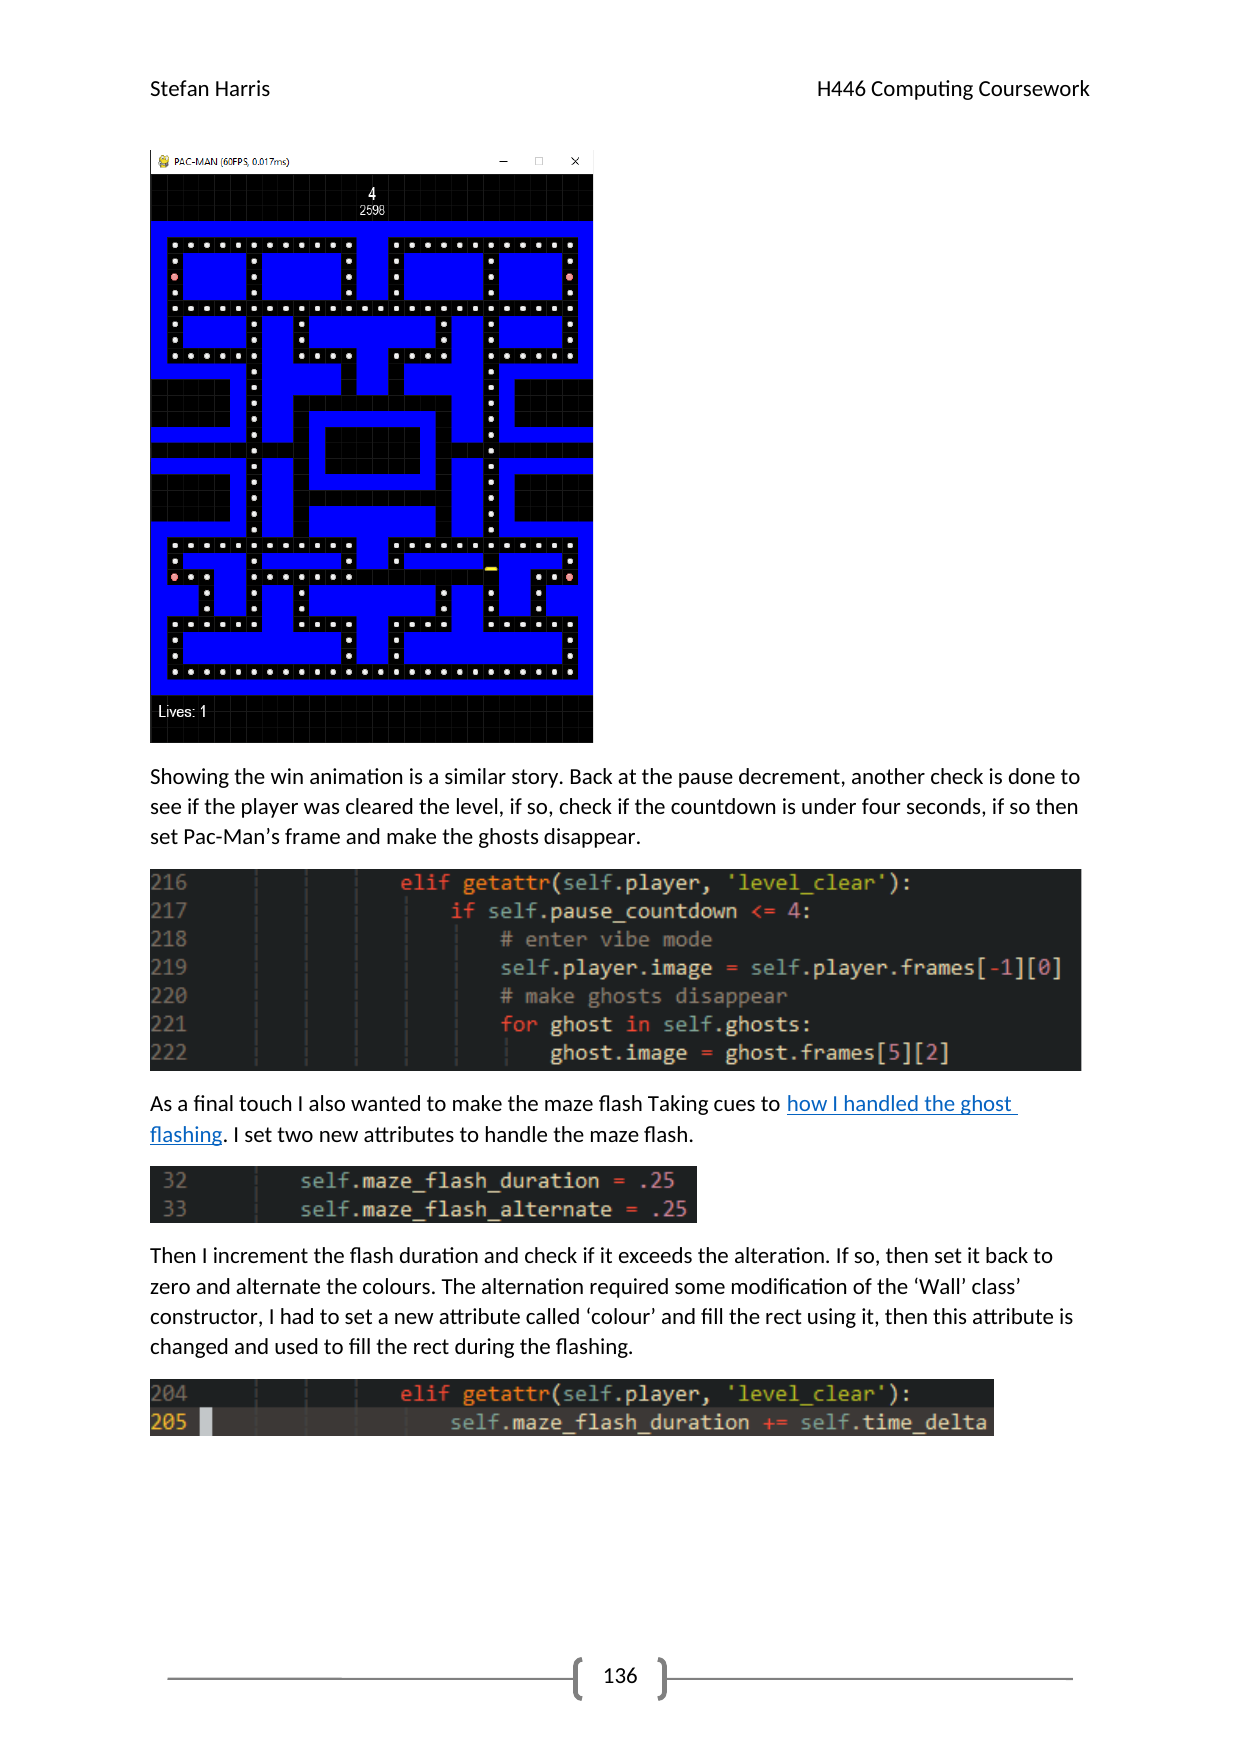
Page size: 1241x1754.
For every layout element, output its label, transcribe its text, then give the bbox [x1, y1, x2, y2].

picture [150, 1166, 697, 1223]
text Then I increment the flash duration and check if it exceeds the alteration. If so, then set it back to zero and alternate the colours. The alternation required some modification of the ‘Wall’ class’ constructor, I had to set a new attribute called ‘colour’ and fill the rect using it, then this attribute is changed and used to fill the rect during the flashing. [150, 1242, 1090, 1360]
picture [150, 150, 594, 743]
text Showing the win animation is a similar story. Back at the pause decrement, another check is done to see if the player was cleared the level, if so, check if the countdown is under four seconds, if so then set Pac-Man’s frame and make the ghosts disappear. [150, 762, 1090, 850]
picture [150, 869, 1082, 1071]
picture [150, 1379, 994, 1436]
text As a final touch I also wanted to make the maze flash Taking cues to how I handled the ghost flashing. I set two new attributes to handle the maze flash. [150, 1089, 1090, 1148]
